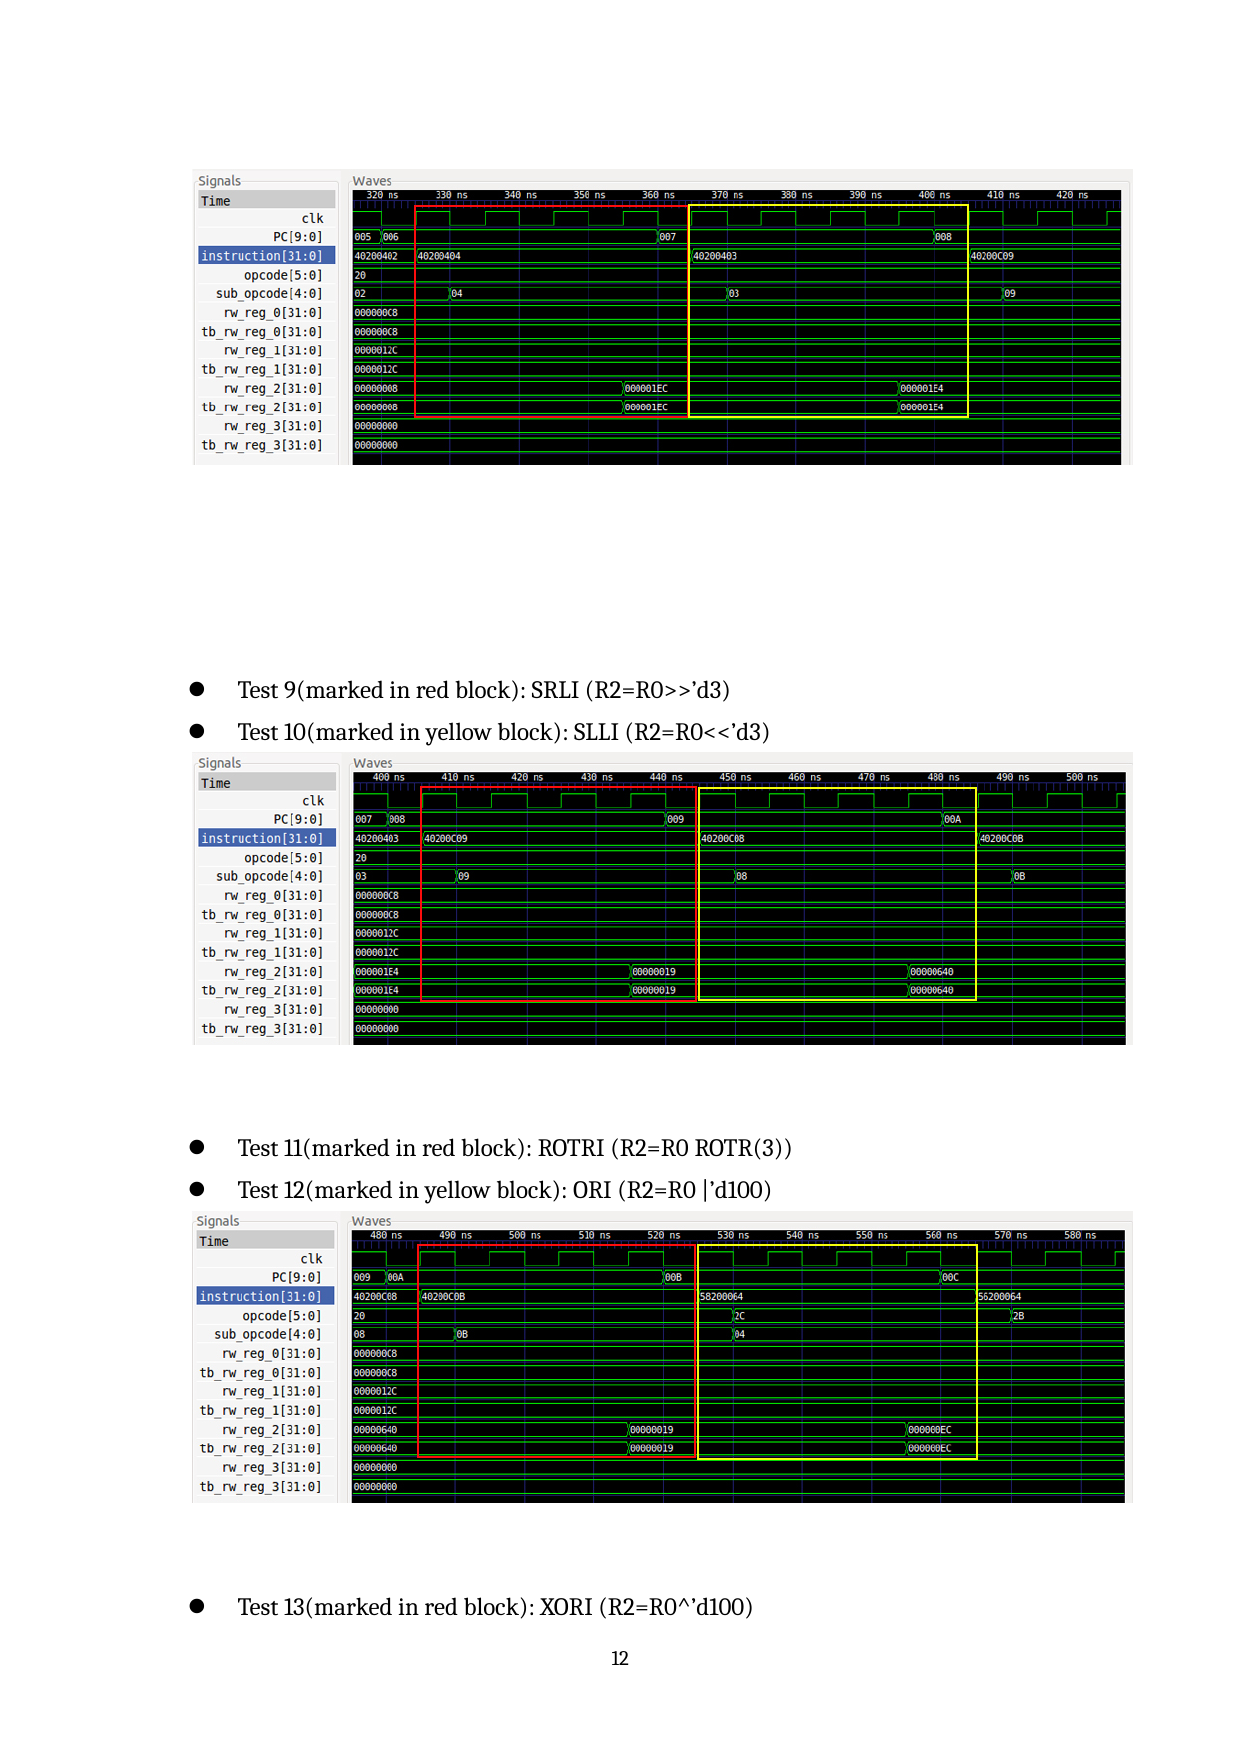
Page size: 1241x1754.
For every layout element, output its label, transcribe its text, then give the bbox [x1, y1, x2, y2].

picture [192, 752, 1133, 1045]
picture [192, 169, 1133, 465]
list Test 10(marked in yellow block): SLLI (R2=R0<<’d3) [187, 711, 1053, 753]
picture [192, 1211, 1133, 1503]
list Test 12(marked in yellow block): ORI (R2=R0 |’d100) [187, 1169, 1053, 1211]
list Test 11(marked in red block): ROTRI (R2=R0 ROTR(3)) [187, 1128, 1053, 1169]
list Test 9(marked in red block): SRLI (R2=R0>>’d3) [187, 669, 1053, 711]
list Test 13(marked in red block): XORI (R2=R0^’d100) [187, 1586, 1053, 1628]
